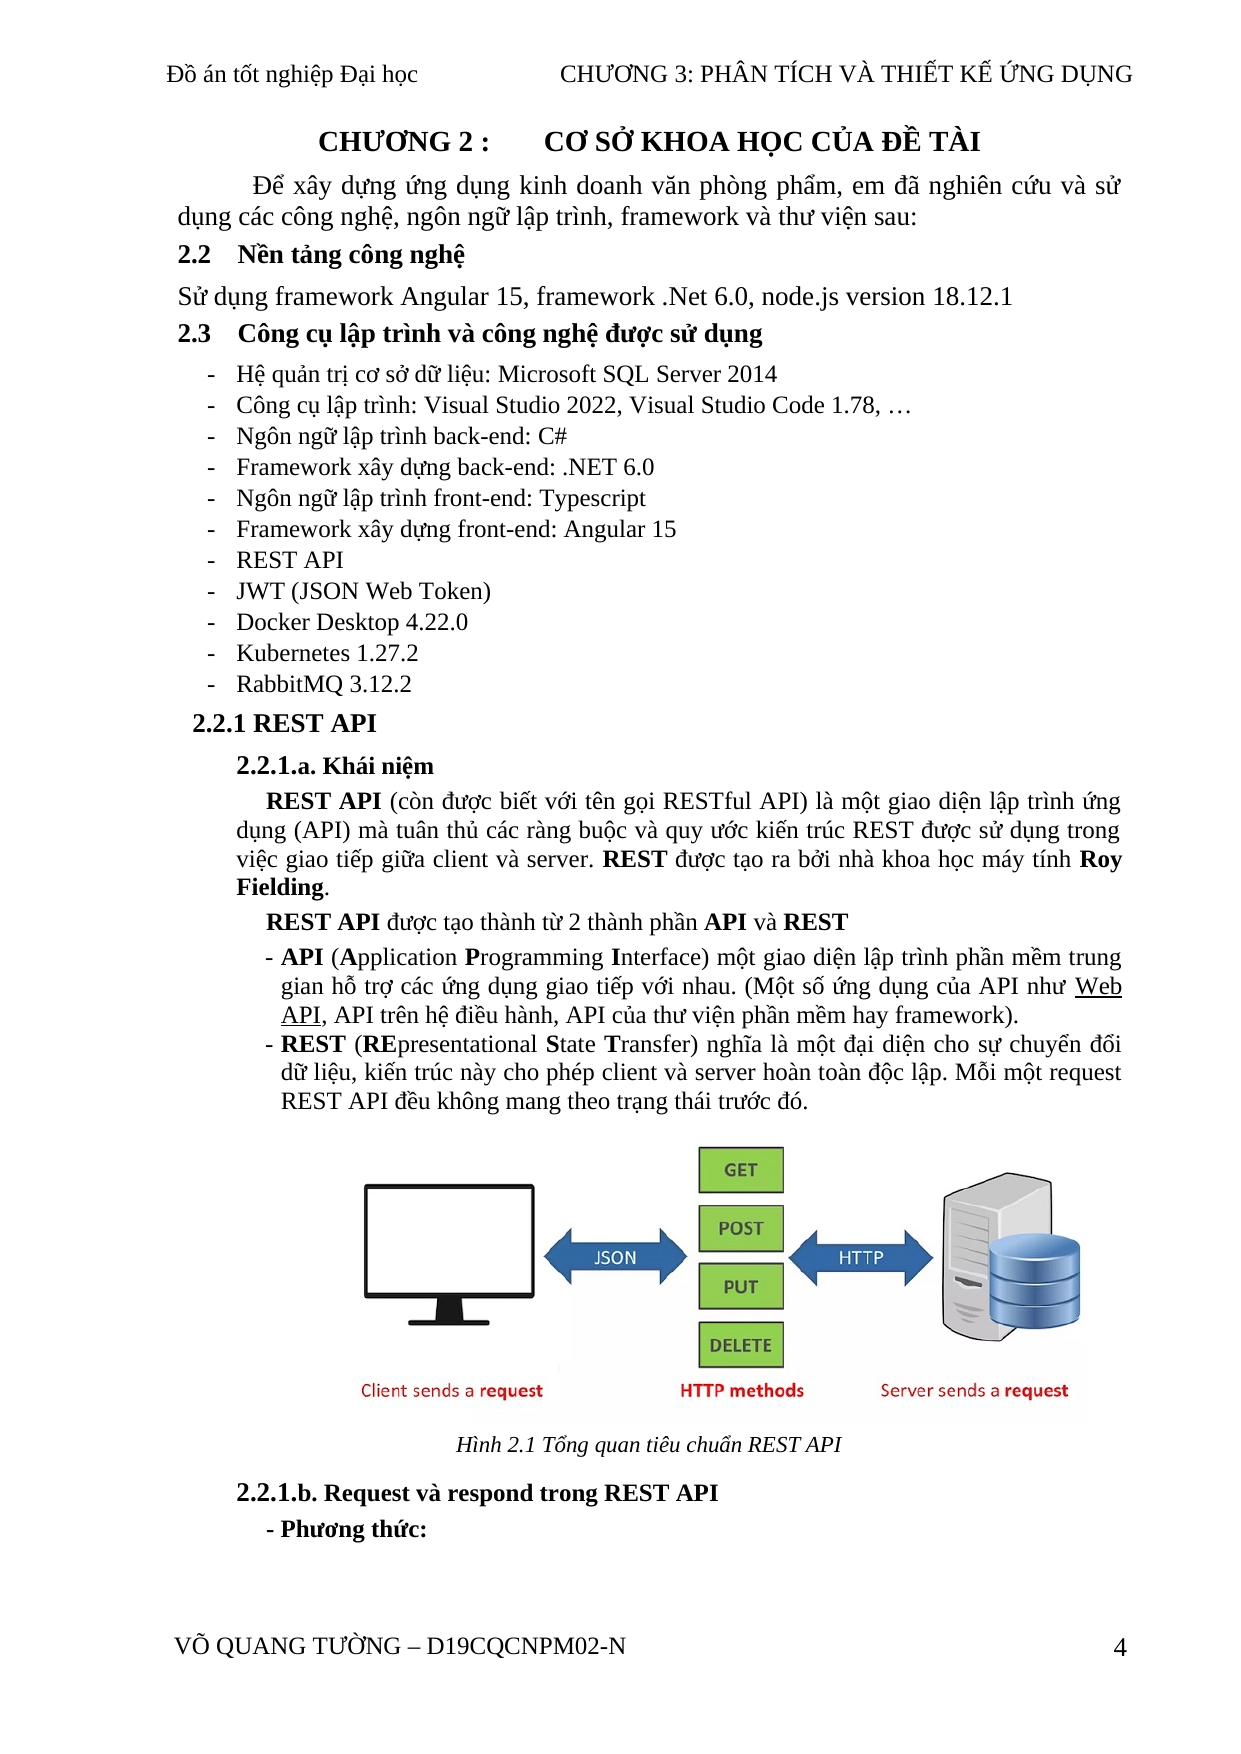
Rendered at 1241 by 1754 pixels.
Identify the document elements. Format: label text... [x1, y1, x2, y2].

list REST API [207, 545, 1122, 574]
text REST API (còn được biết với tên gọi RESTful API) là một giao diện lập trình ứng dụng (API) mà tuân thủ các ràng buộc và quy ước kiến trúc REST được sử dụng trong việc giao tiếp giữa client và server. REST được tạo ra bởi nhà khoa học máy tính Roy Fielding. [236, 786, 1122, 901]
list REST (REpresentational State Transfer) nghĩa là một đại diện cho sự chuyển đổi dữ liệu, kiến trúc này cho phép client và server hoàn toàn độc lập. Mỗi một request REST API đều không mang theo trạng thái trước đó. [265, 1029, 1122, 1115]
list Công cụ lập trình: Visual Studio 2022, Visual Studio Code 1.78, … [207, 390, 1122, 419]
list Ngôn ngữ lập trình front-end: Typescript [207, 483, 1122, 512]
subtitle Nền tảng công nghệ [177, 238, 1122, 269]
subtitle Công cụ lập trình và công nghệ được sử dụng [177, 317, 1122, 348]
list Framework xây dựng front-end: Angular 15 [207, 514, 1122, 543]
text Hình 2.1 Tổng quan tiêu chuẩn REST API [177, 1431, 1122, 1457]
text Sử dụng framework Angular 15, framework .Net 6.0, node.js version 18.12.1 [177, 280, 1122, 311]
list Framework xây dựng back-end: .NET 6.0 [207, 452, 1122, 481]
list JWT (JSON Web Token) [207, 576, 1122, 605]
text 2.2.1.a. Khái niệm [236, 749, 1122, 780]
list API (Application Programming Interface) một giao diện lập trình phần mềm trung gian hỗ trợ các ứng dụng giao tiếp với nhau. (Một số ứng dụng của API như Web API, API trên hệ điều hành, API của thư viện phần mềm hay framework). [265, 942, 1122, 1029]
text - Phương thức: [207, 1514, 1122, 1543]
text 2.2.1.b. Request và respond trong REST API [207, 1476, 1122, 1508]
list Docker Desktop 4.22.0 [207, 607, 1122, 636]
list Ngôn ngữ lập trình back-end: C# [207, 421, 1122, 450]
list Kubernetes 1.27.2 [207, 638, 1122, 667]
text REST API được tạo thành từ 2 thành phần API và REST [236, 907, 1122, 936]
list RabbitMQ 3.12.2 [207, 669, 1122, 698]
text Để xây dựng ứng dụng kinh doanh văn phòng phẩm, em đã nghiên cứu và sử dụng các công nghệ, ngôn ngữ lập trình, framework và thư viện sau: [177, 169, 1122, 231]
subtitle 2.2.1 REST API [192, 707, 1122, 738]
picture [331, 1121, 1086, 1425]
list Hệ quản trị cơ sở dữ liệu: Microsoft SQL Server 2014 [207, 359, 1122, 388]
subtitle CƠ SỞ KHOA HỌC CỦA ĐỀ TÀI [177, 124, 1122, 158]
